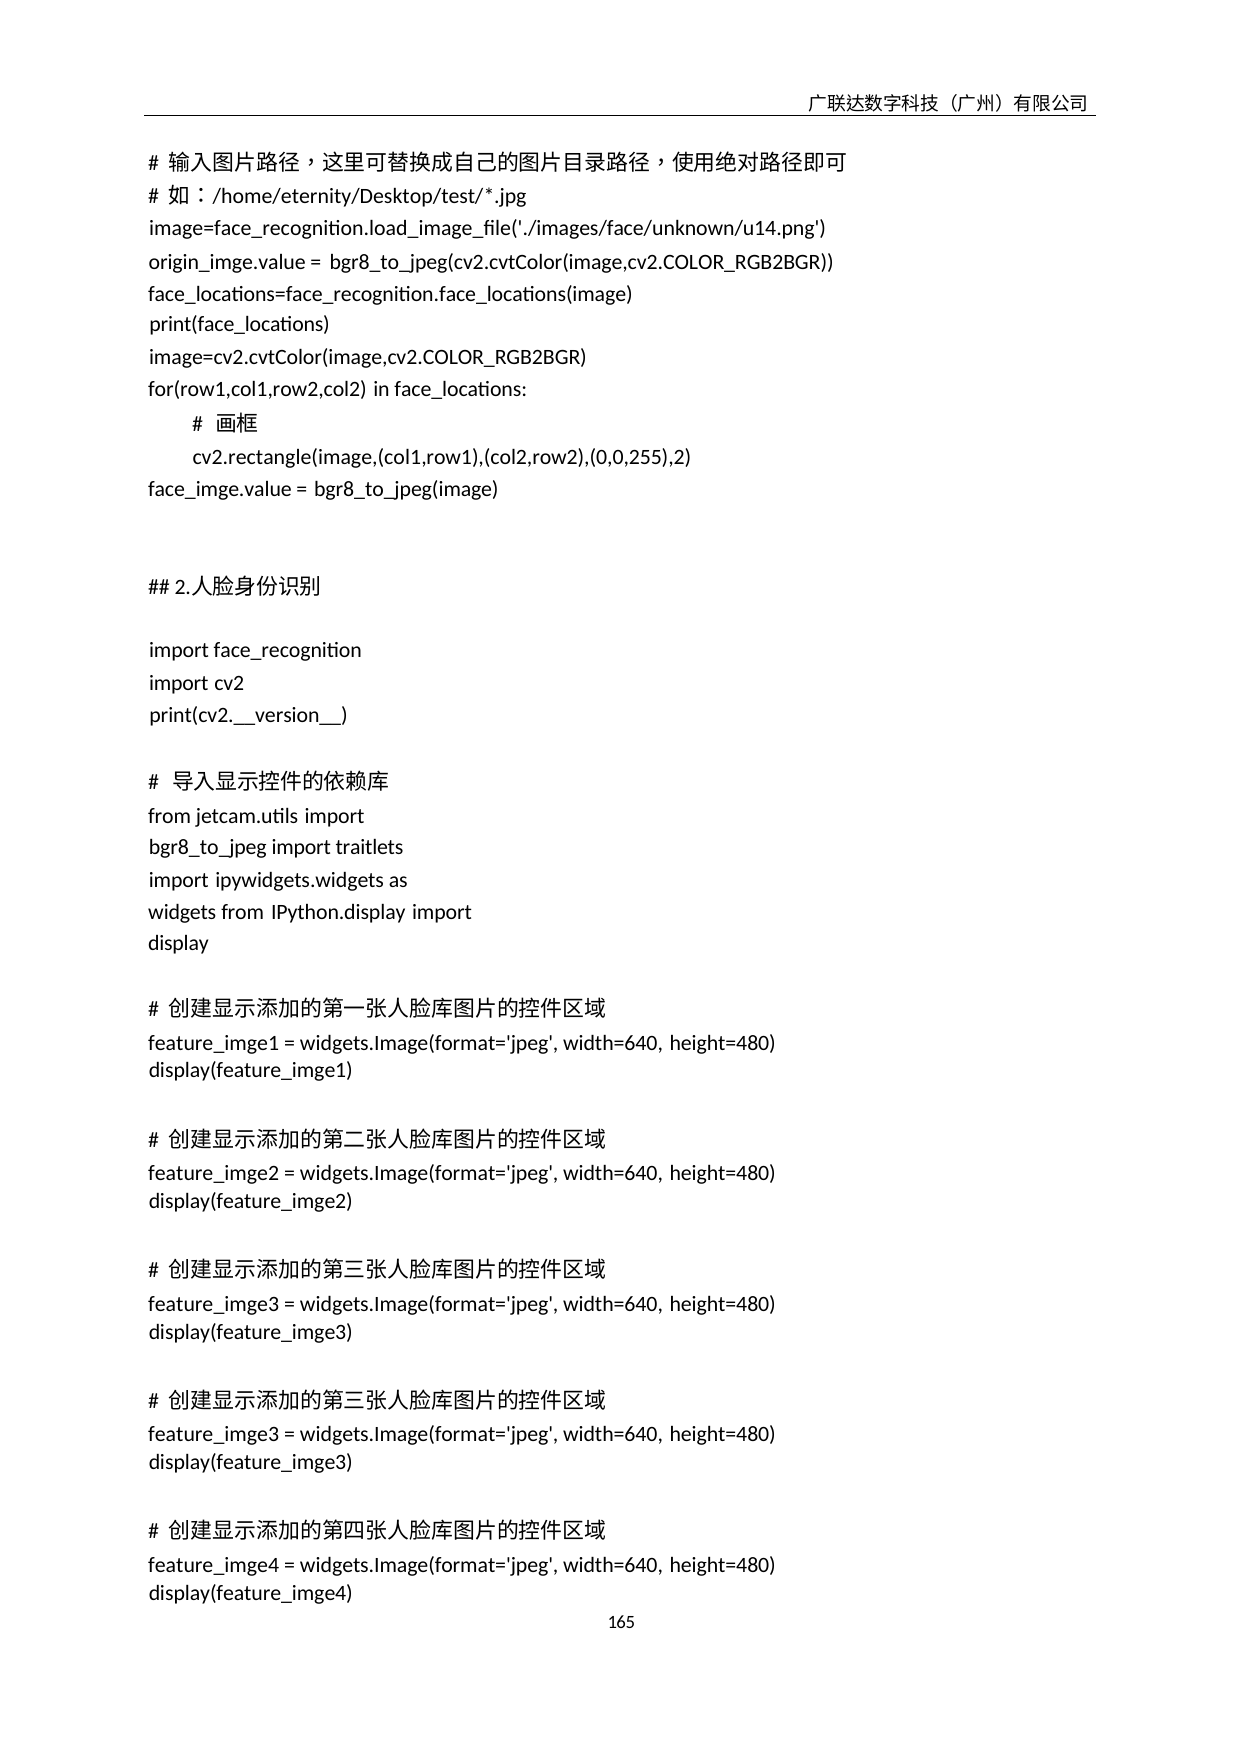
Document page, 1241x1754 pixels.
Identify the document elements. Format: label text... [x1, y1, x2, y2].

text # 创建显示添加的第三张人脸库图片的控件区域 [148, 1254, 1096, 1284]
text feature_imge3 = widgets.Image(format='jpeg', width=640, height=480) display(feature_imge3) [148, 1290, 776, 1344]
text feature_imge3 = widgets.Image(format='jpeg', width=640, height=480) display(feature_imge3) [148, 1421, 776, 1475]
text image=cv2.cvtColor(image,cv2.COLOR_RGB2BGR) [149, 345, 1096, 369]
text # 导入显示控件的依赖库 [148, 766, 1096, 796]
text # 创建显示添加的第一张人脸库图片的控件区域 [148, 993, 1096, 1023]
text import cv2 [149, 671, 1096, 695]
text # 创建显示添加的第二张人脸库图片的控件区域 [148, 1124, 1096, 1153]
text import ipywidgets.widgets as widgets from IPython.display import display [148, 866, 480, 956]
text import face_recognition [149, 639, 1096, 662]
text feature_imge4 = widgets.Image(format='jpeg', width=640, height=480) display(feature_imge4) [148, 1551, 776, 1606]
text print(face_locations) [149, 313, 1096, 337]
text # 画框 [192, 408, 1096, 437]
text feature_imge1 = widgets.Image(format='jpeg', width=640, height=480) display(feature_imge1) [148, 1029, 776, 1083]
text # 创建显示添加的第三张人脸库图片的控件区域 [148, 1385, 1096, 1415]
text image=face_recognition.load_image_file('./images/face/unknown/u14.png') [149, 216, 1096, 240]
text print(cv2.__version__) [149, 703, 1096, 727]
text cv2.rectangle(image,(col1,row1),(col2,row2),(0,0,255),2) face_imge.value = bgr8_to_jpeg(image) [148, 443, 691, 501]
text # 创建显示添加的第四张人脸库图片的控件区域 [148, 1515, 1096, 1545]
text # 输入图片路径，这里可替换成自己的图片目录路径，使用绝对路径即可 [148, 147, 1096, 177]
text for(row1,col1,row2,col2) in face_locations: [148, 377, 1096, 401]
text from jetcam.utils import bgr8_to_jpeg import traitlets [148, 802, 488, 860]
text feature_imge2 = widgets.Image(format='jpeg', width=640, height=480) display(feature_imge2) [148, 1159, 776, 1214]
text ## 2.人脸身份识别 [148, 571, 1096, 600]
text origin_imge.value = bgr8_to_jpeg(cv2.cvtColor(image,cv2.COLOR_RGB2BGR)) face_locations=face_recognition.face_locations(image) [148, 248, 834, 306]
text # 如：/home/eternity/Desktop/test/*.jpg [148, 181, 1096, 209]
